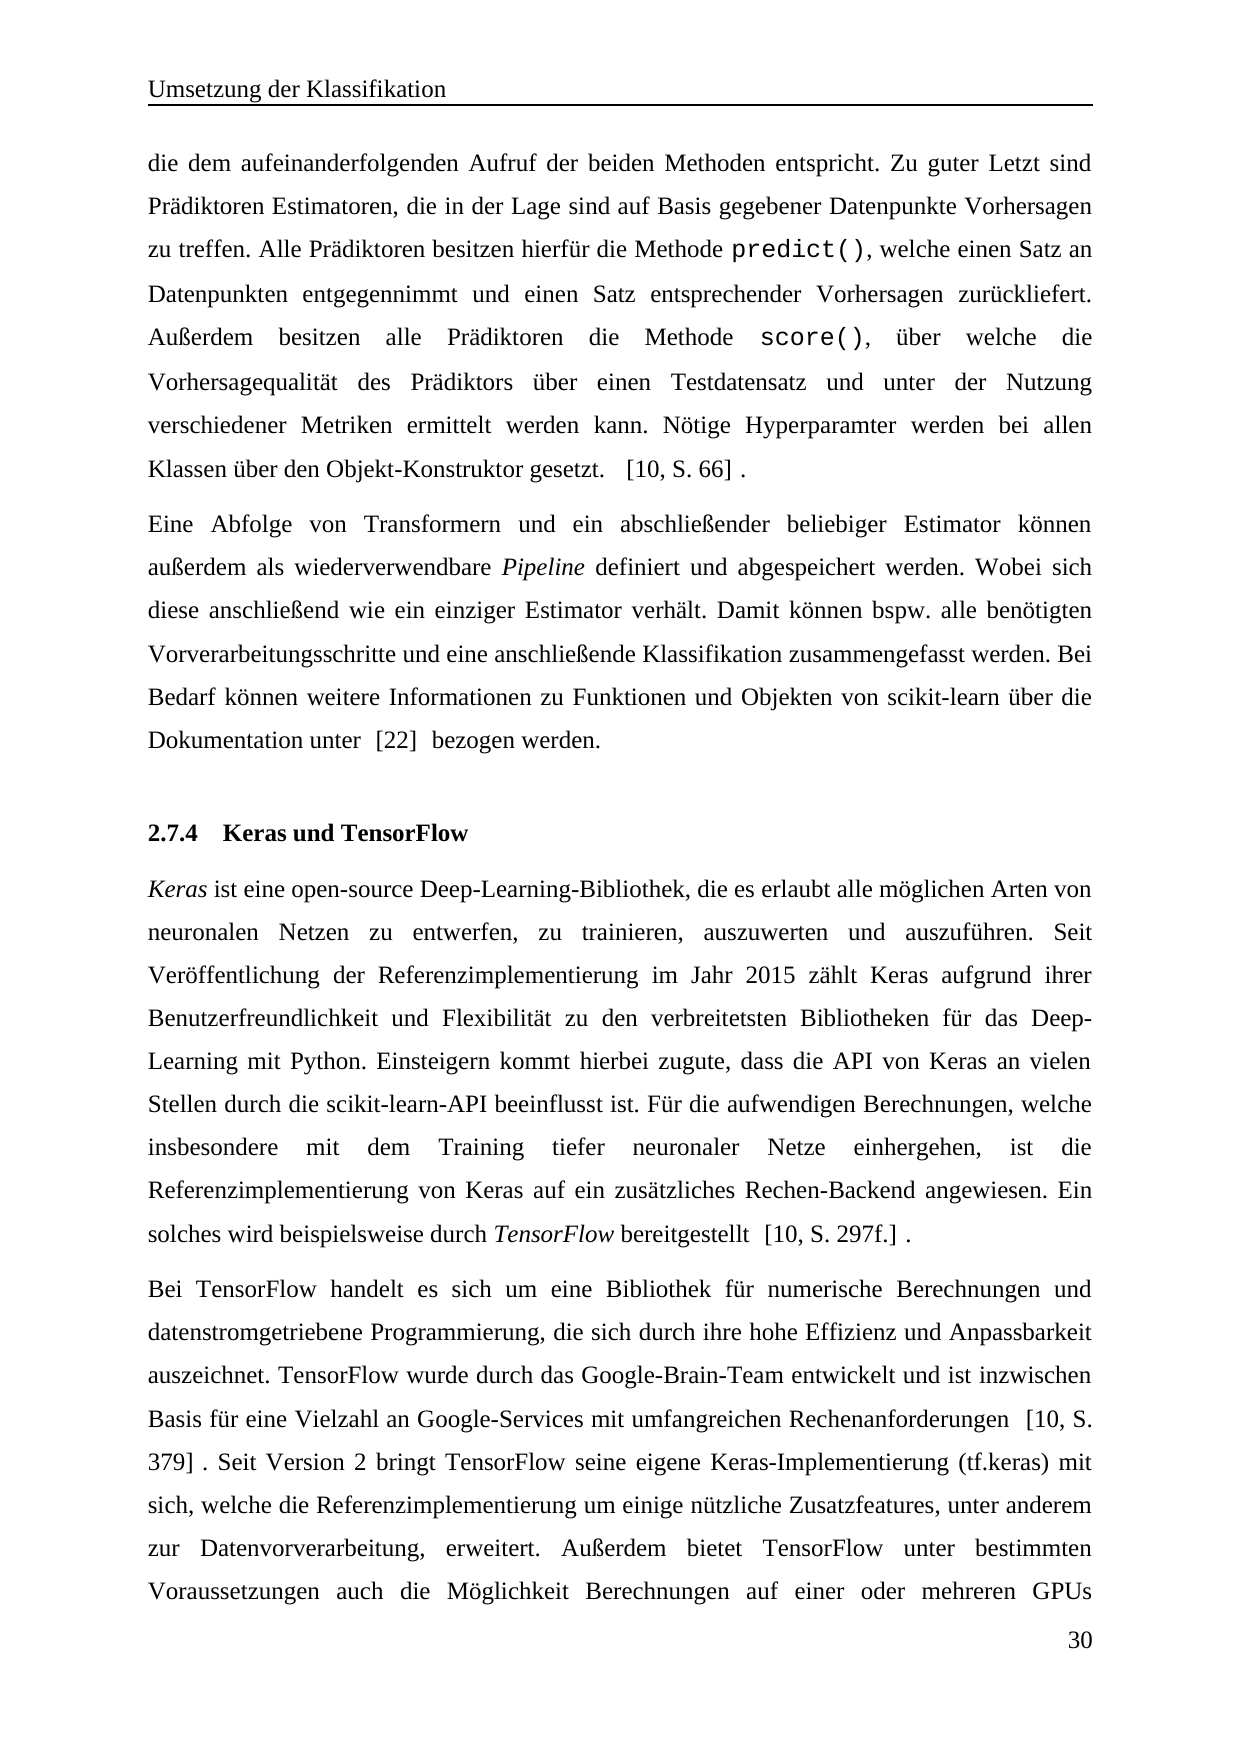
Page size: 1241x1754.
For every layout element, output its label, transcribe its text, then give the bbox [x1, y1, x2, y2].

subtitle Keras und TensorFlow [148, 818, 1093, 847]
text Keras ist eine open-source Deep-Learning-Bibliothek, die es erlaubt alle möglichen Arten von neuronalen Netzen zu entwerfen, zu trainieren, auszuwerten und auszuführen. Seit Veröffentlichung der Referenzimplementierung im Jahr 2015 zählt Keras aufgrund ihrer Benutzerfreundlichkeit und Flexibilität zu den verbreitetsten Bibliotheken für das Deep-Learning mit Python. Einsteigern kommt hierbei zugute, dass die API von Keras an vielen Stellen durch die scikit-learn-API beeinflusst ist. Für die aufwendigen Berechnungen, welche insbesondere mit dem Training tiefer neuronaler Netze einhergehen, ist die Referenzimplementierung von Keras auf ein zusätzliches Rechen-Backend angewiesen. Ein solches wird beispielsweise durch TensorFlow bereitgestellt . [148, 874, 1093, 1247]
text Eine Abfolge von Transformern und ein abschließender beliebiger Estimator können außerdem als wiederverwendbare Pipeline definiert und abgespeichert werden. Wobei sich diese anschließend wie ein einziger Estimator verhält. Damit können bspw. alle benötigten Vorverarbeitungsschritte und eine anschließende Klassifikation zusammengefasst werden. Bei Bedarf können weitere Informationen zu Funktionen und Objekten von scikit-learn über die Dokumentation unter bezogen werden. [148, 509, 1093, 754]
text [148, 1274, 1093, 1605]
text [148, 148, 1093, 482]
